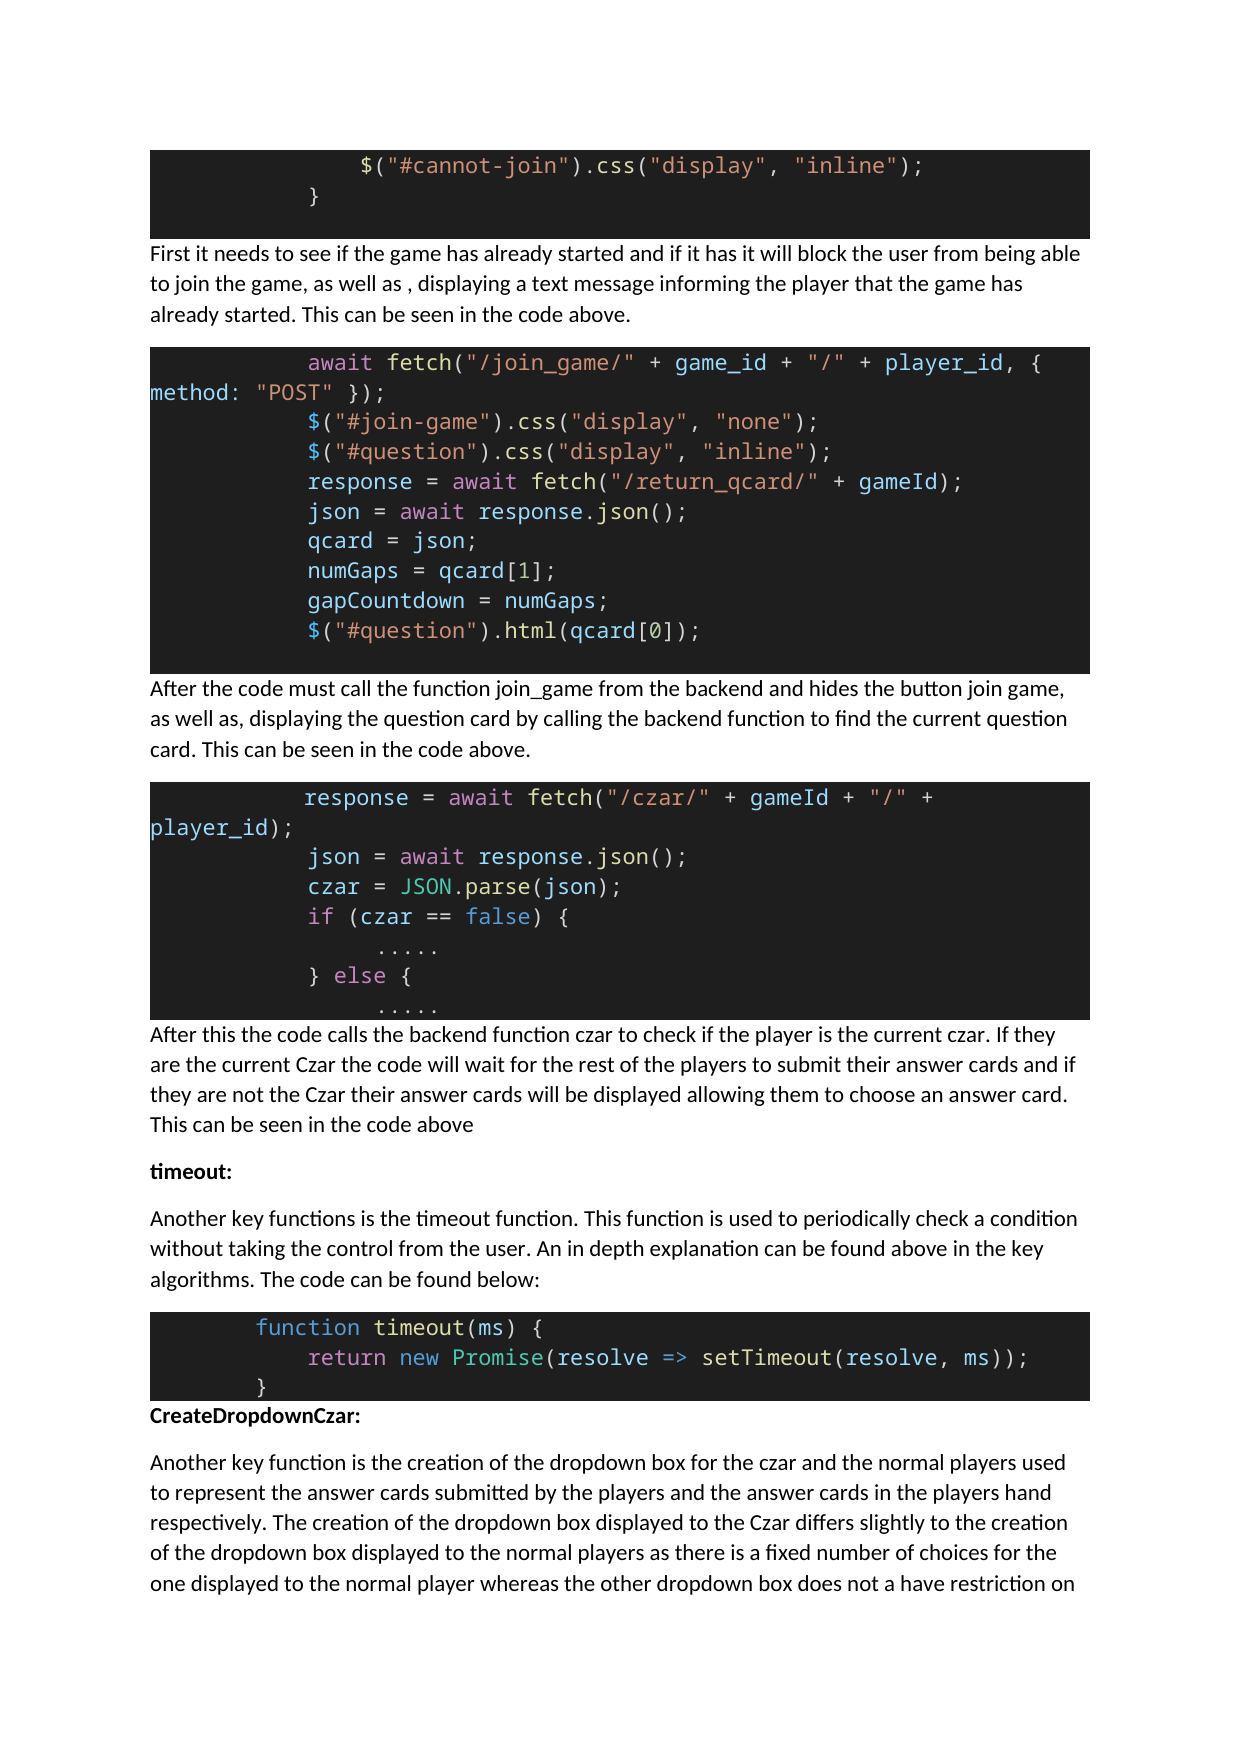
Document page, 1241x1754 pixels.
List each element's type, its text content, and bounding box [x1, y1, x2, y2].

text await fetch("/join_game/" + game_id + "/" + player_id, { method: "POST" }); [150, 347, 1090, 406]
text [150, 1448, 1090, 1597]
text gapCountdown = numGaps; [150, 585, 1090, 615]
text $("#join-game").css("display", "none"); [150, 406, 1090, 436]
text First it needs to see if the game has already started and if it has it will block the user from being able to join the game, as well as , displaying a text message informing the player that the game has already started. This can be seen in the code above. [150, 239, 1090, 328]
text } [150, 1371, 1090, 1401]
text ..... [150, 931, 1090, 960]
text return new Promise(resolve => setTimeout(resolve, ms)); [150, 1341, 1090, 1371]
text numGaps = qcard[1]; [150, 555, 1090, 585]
text qcard = json; [150, 525, 1090, 555]
text } else { [150, 960, 1090, 990]
text if (czar == false) { [150, 901, 1090, 931]
text $("#question").css("display", "inline"); [150, 436, 1090, 466]
text After this the code calls the backend function czar to check if the player is the current czar. If they are the current Czar the code will wait for the rest of the players to submit their answer cards and if they are not the Czar their answer cards will be displayed allowing them to choose an answer card. This can be seen in the code above [150, 1020, 1090, 1139]
text timeout: [150, 1157, 1090, 1186]
text response = await fetch("/czar/" + gameId + "/" + player_id); [150, 782, 1090, 841]
text response = await fetch("/return_qcard/" + gameId); [150, 466, 1090, 496]
text ..... [150, 990, 1090, 1020]
text } [150, 180, 1090, 209]
text CreateDropdownCzar: [150, 1401, 1090, 1429]
text After the code must call the function join_game from the backend and hides the button join game, as well as, displaying the question card by calling the backend function to find the current question card. This can be seen in the code above. [150, 674, 1090, 763]
text $("#cannot-join").css("display", "inline"); [150, 150, 1090, 180]
text json = await response.json(); [150, 841, 1090, 871]
text czar = JSON.parse(json); [150, 871, 1090, 901]
text function timeout(ms) { [150, 1312, 1090, 1341]
text Another key functions is the timeout function. This function is used to periodically check a condition without taking the control from the user. An in depth explanation can be found above in the key algorithms. The code can be found below: [150, 1204, 1090, 1293]
text json = await response.json(); [150, 496, 1090, 525]
text $("#question").html(qcard[0]); [150, 615, 1090, 644]
